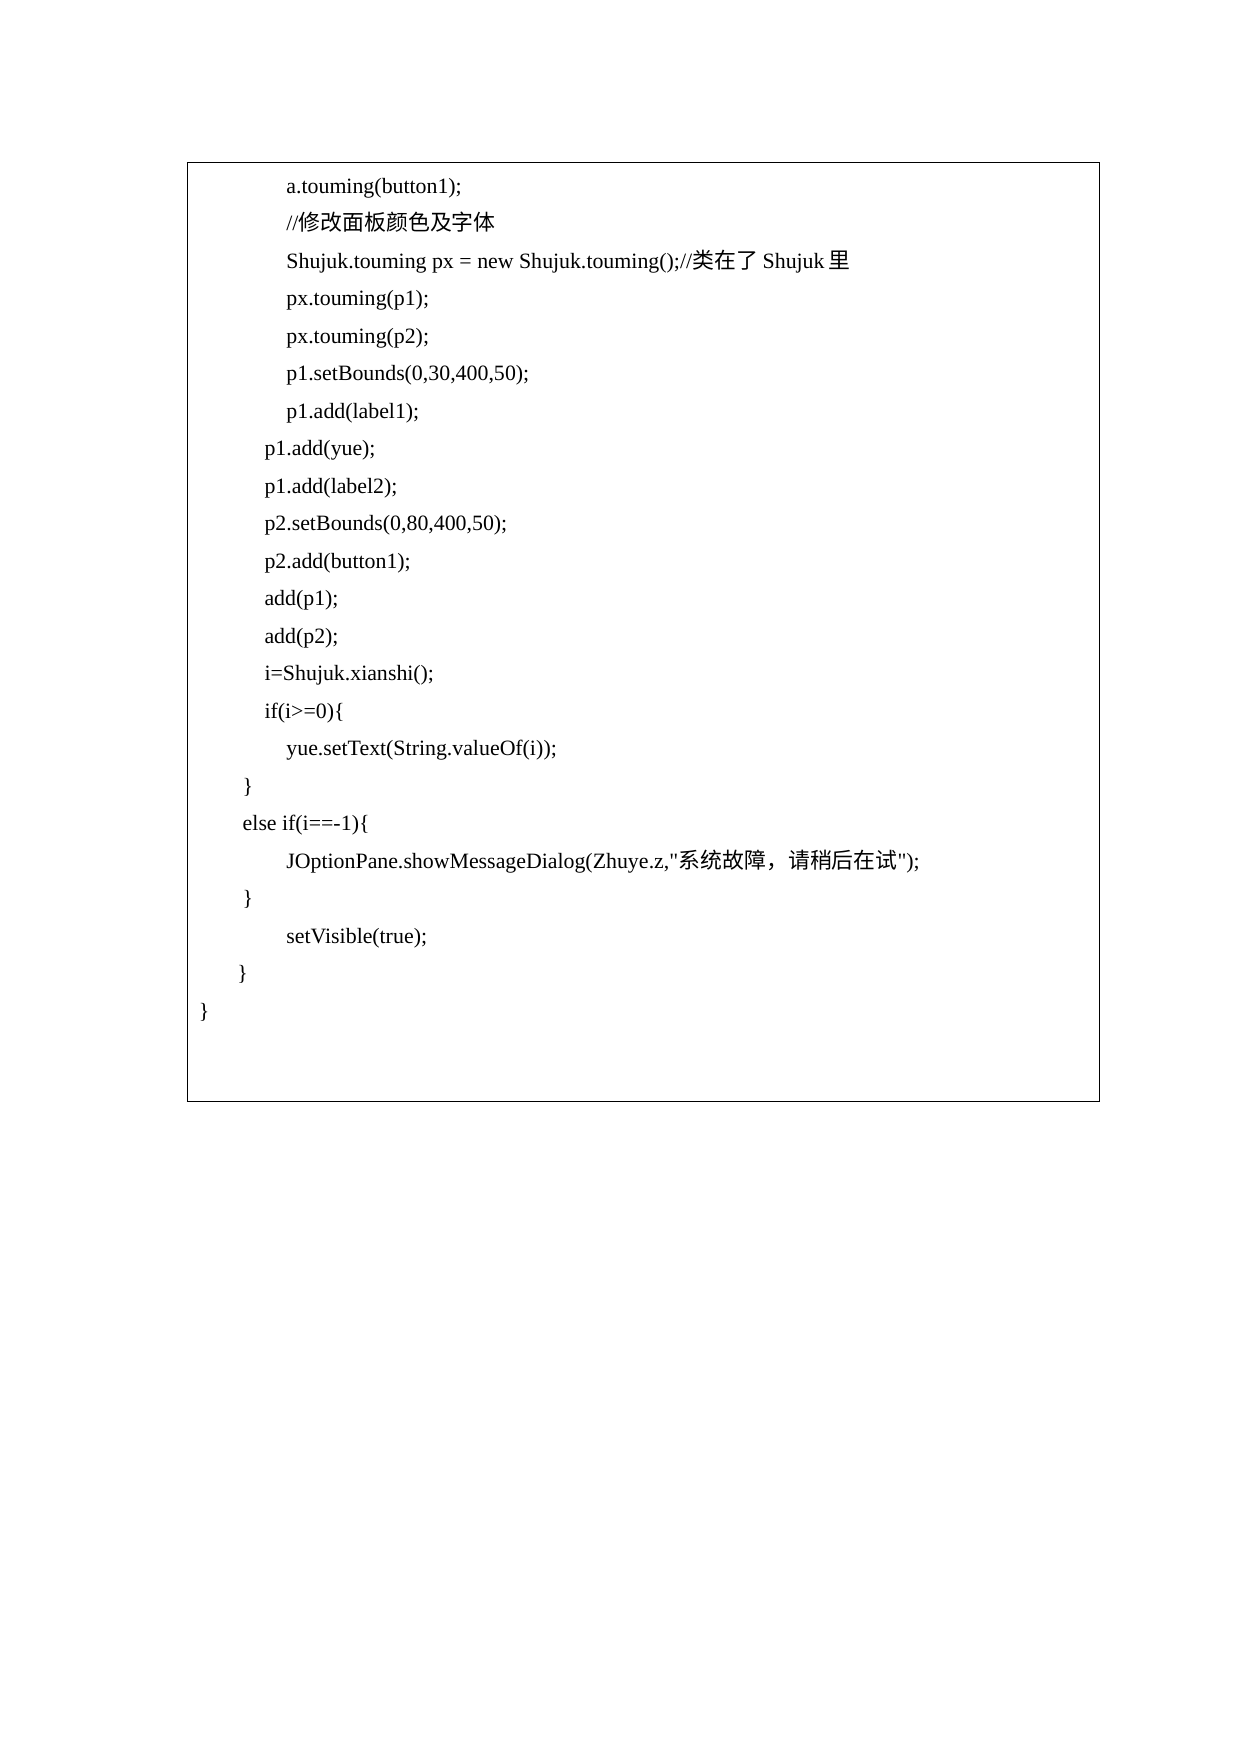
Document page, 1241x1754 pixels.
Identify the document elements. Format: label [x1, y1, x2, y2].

table_header [188, 163, 1099, 1101]
